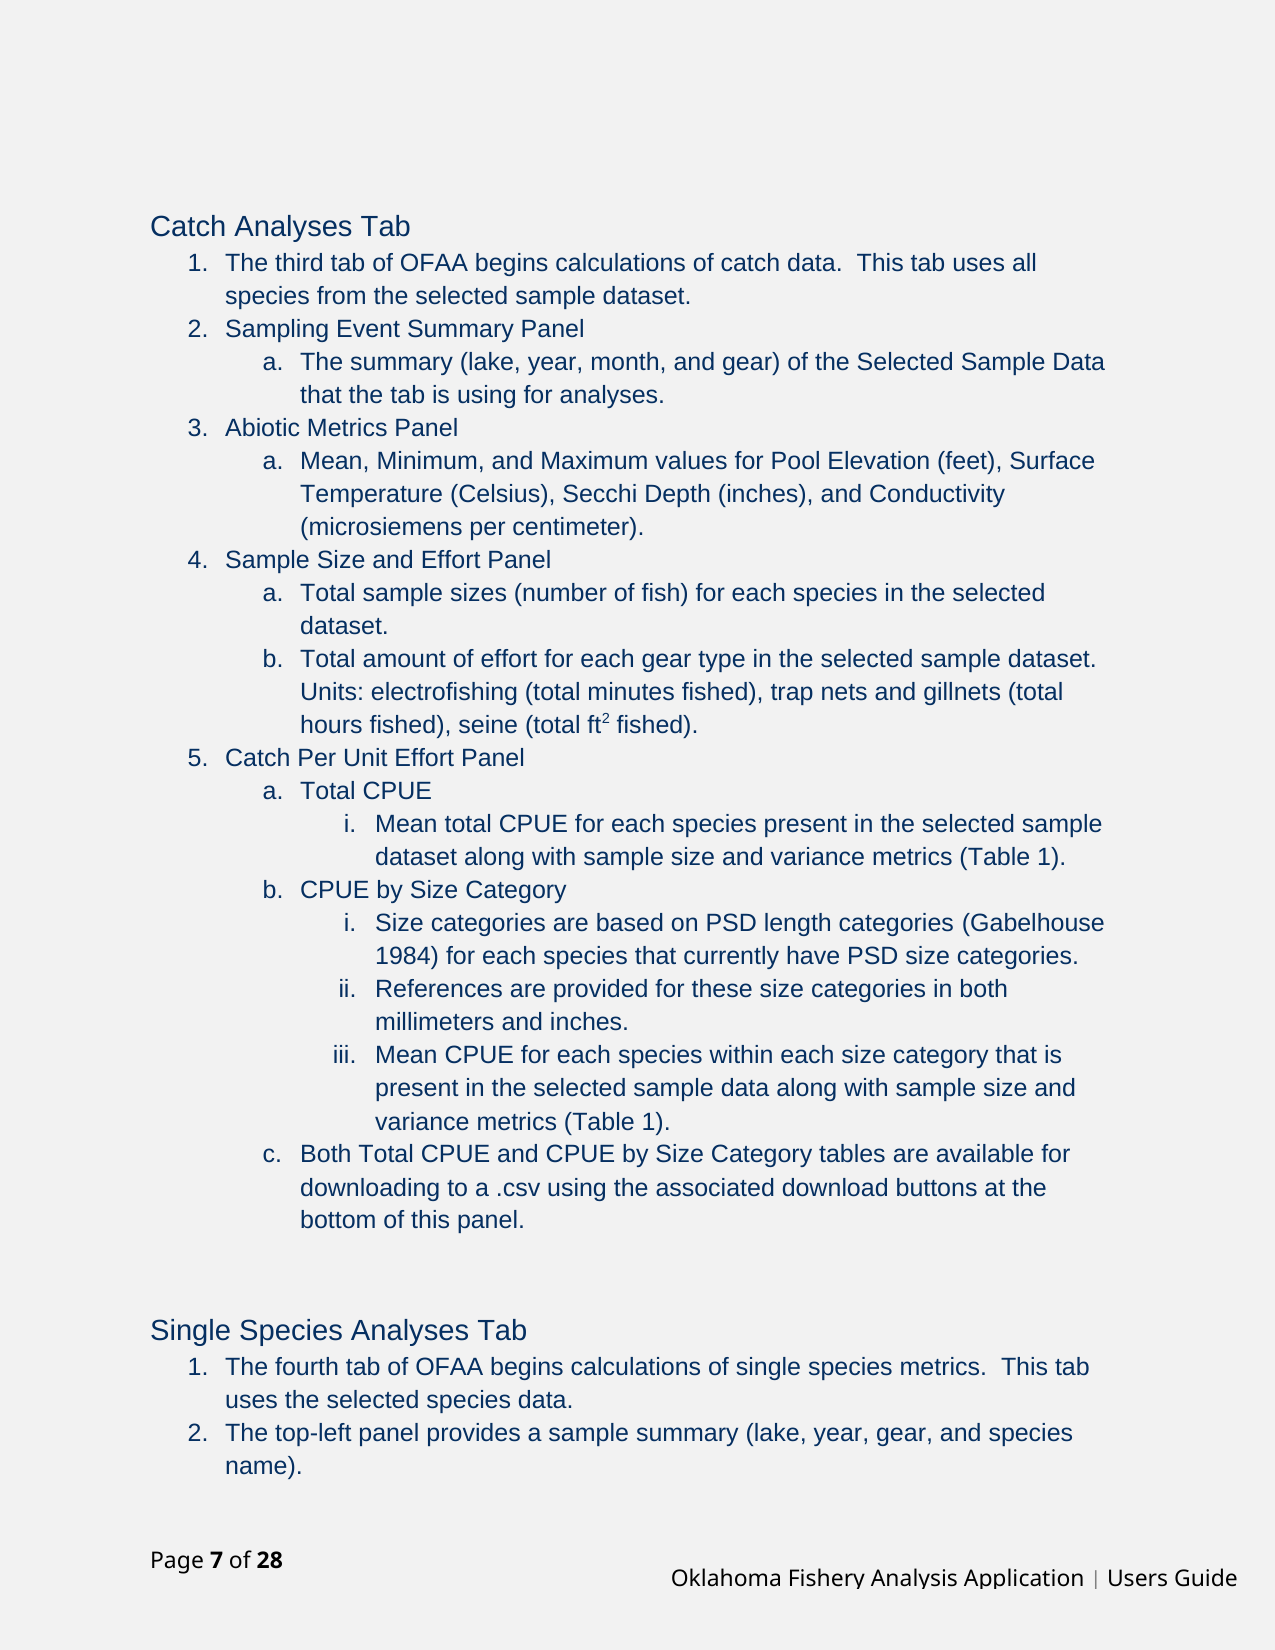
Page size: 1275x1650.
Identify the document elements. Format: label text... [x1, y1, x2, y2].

list References are provided for these size categories in both millimeters and inches. [356, 974, 1125, 1036]
list Sample Size and Effort Panel [187, 545, 1125, 574]
list CPUE by Size Category [262, 875, 1125, 904]
list The top-left panel provides a sample summary (lake, year, gear, and species name). [187, 1418, 1125, 1479]
list Total CPUE [262, 776, 1125, 805]
list Abiotic Metrics Panel [187, 413, 1125, 442]
list Total sample sizes (number of fish) for each species in the selected dataset. [262, 578, 1125, 640]
list The summary (lake, year, month, and gear) of the Selected Sample Data that the tab is using for analyses. [262, 347, 1125, 409]
list Catch Per Unit Effort Panel [187, 743, 1125, 772]
list Mean CPUE for each species within each size category that is present in the selected sample data along with sample size and variance metrics (Table 1). [356, 1040, 1125, 1135]
list Mean total CPUE for each species present in the selected sample dataset along with sample size and variance metrics (Table 1). [356, 809, 1125, 871]
list Both Total CPUE and CPUE by Size Category tables are available for downloading to a .csv using the associated download buttons at the bottom of this panel. [262, 1139, 1125, 1234]
list Size categories are based on PSD length categories (Gabelhouse 1984) for each species that currently have PSD size categories. [356, 908, 1125, 970]
subtitle Catch Analyses Tab [150, 209, 1125, 243]
subtitle Single Species Analyses Tab [150, 1313, 1125, 1347]
list The third tab of OFAA begins calculations of catch data. This tab uses all species from the selected sample dataset. [187, 248, 1125, 310]
list Total amount of effort for each gear type in the selected sample dataset. Units: electrofishing (total minutes fished), trap nets and gillnets (total hours fished), seine (total ft2 fished). [262, 644, 1125, 739]
list The fourth tab of OFAA begins calculations of single species metrics. This tab uses the selected species data. [187, 1352, 1125, 1413]
list Mean, Minimum, and Maximum values for Pool Elevation (feet), Surface Temperature (Celsius), Secchi Depth (inches), and Conductivity (microsiemens per centimeter). [262, 446, 1125, 541]
list Sampling Event Summary Panel [187, 314, 1125, 343]
